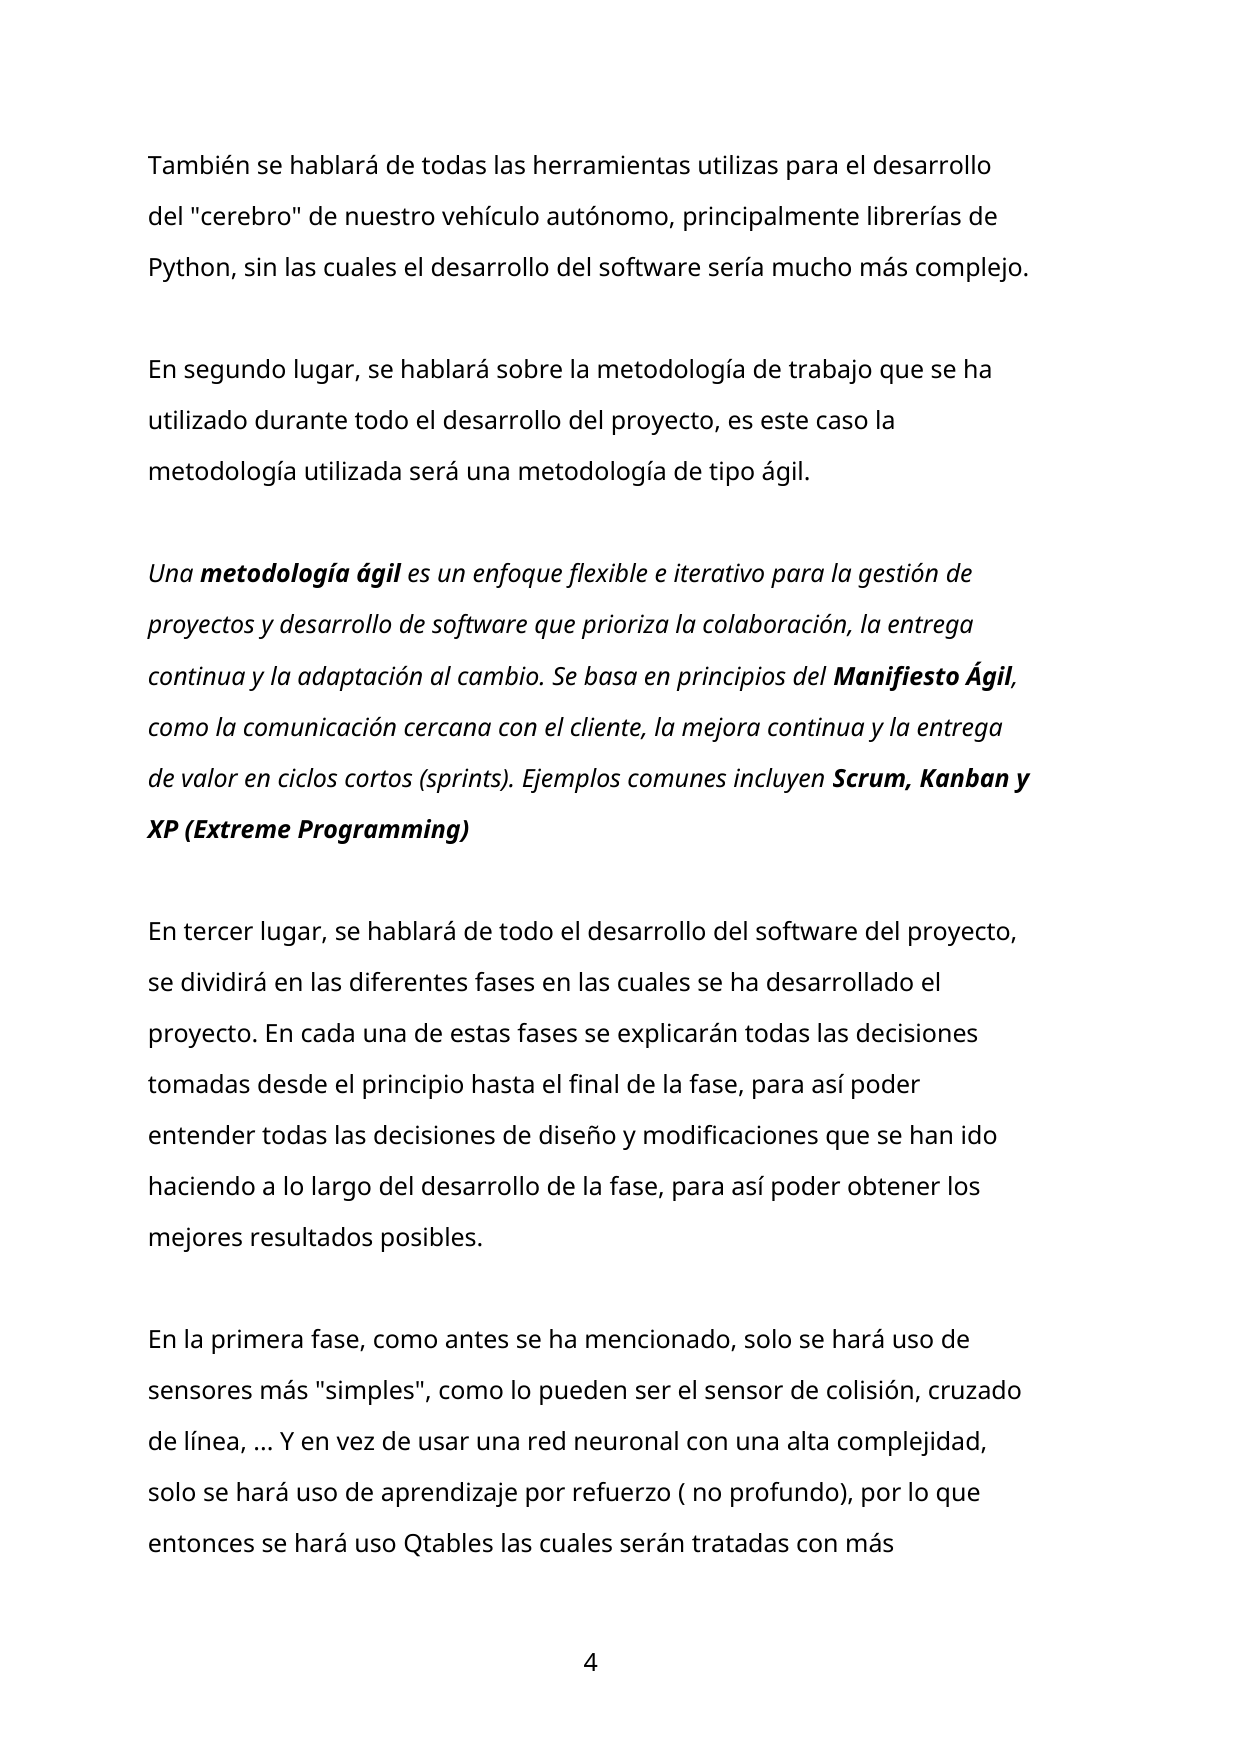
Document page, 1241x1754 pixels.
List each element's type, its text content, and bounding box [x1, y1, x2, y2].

text En tercer lugar, se hablará de todo el desarrollo del software del proyecto, se dividirá en las diferentes fases en las cuales se ha desarrollado el proyecto. En cada una de estas fases se explicarán todas las decisiones tomadas desde el principio hasta el final de la fase, para así poder entender todas las decisiones de diseño y modificaciones que se han ido haciendo a lo largo del desarrollo de la fase, para así poder obtener los mejores resultados posibles. [148, 913, 1033, 1254]
text En segundo lugar, se hablará sobre la metodología de trabajo que se ha utilizado durante todo el desarrollo del proyecto, es este caso la metodología utilizada será una metodología de tipo ágil. [148, 352, 1033, 488]
text Una metodología ágil es un enfoque flexible e iterativo para la gestión de proyectos y desarrollo de software que prioriza la colaboración, la entrega continua y la adaptación al cambio. Se basa en principios del Manifiesto Ágil, como la comunicación cercana con el cliente, la mejora continua y la entrega de valor en ciclos cortos (sprints). Ejemplos comunes incluyen Scrum, Kanban y XP (Extreme Programming) [148, 556, 1033, 845]
text También se hablará de todas las herramientas utilizas para el desarrollo del "cerebro" de nuestro vehículo autónomo, principalmente librerías de Python, sin las cuales el desarrollo del software sería mucho más complejo. [148, 148, 1033, 284]
